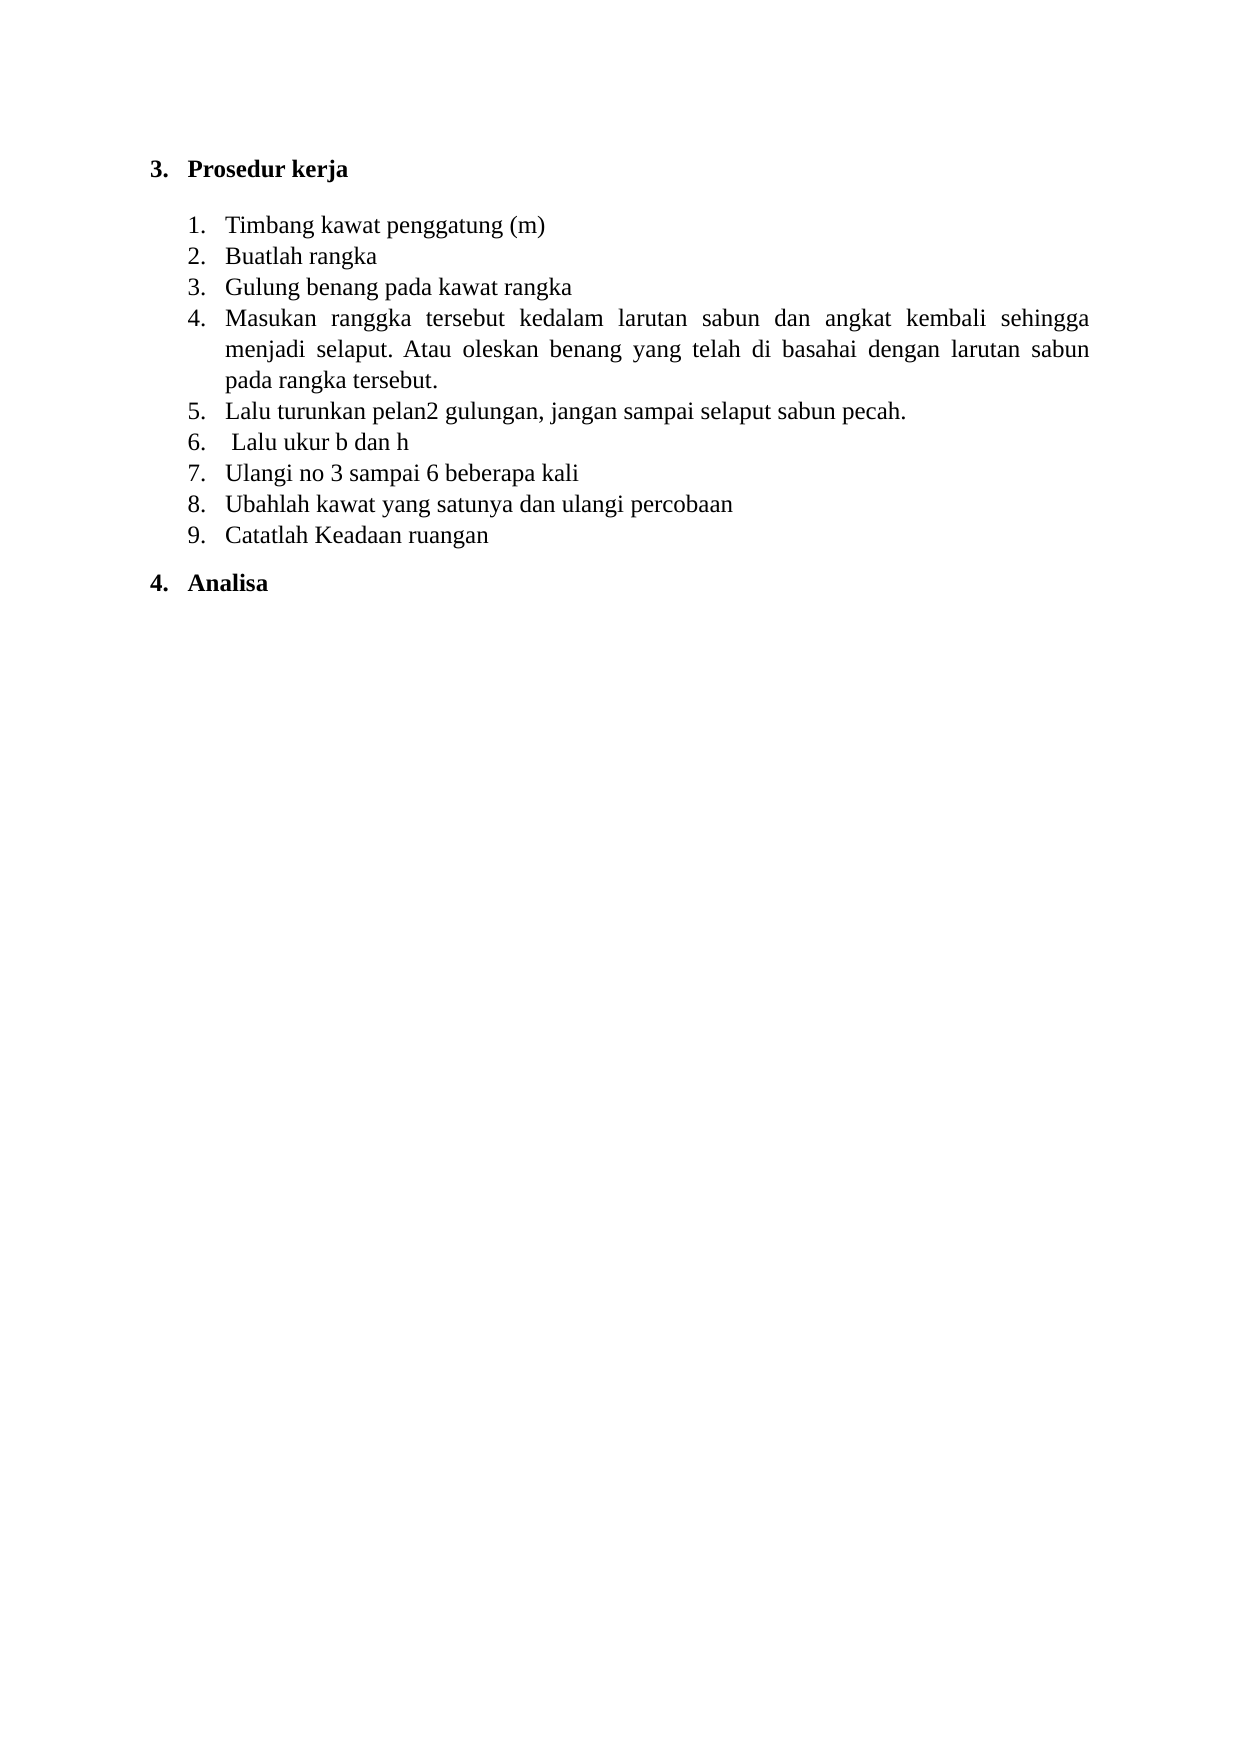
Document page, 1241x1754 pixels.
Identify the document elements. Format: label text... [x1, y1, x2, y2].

list Ubahlah kawat yang satunya dan ulangi percobaan [187, 489, 1090, 518]
list Catatlah Keadaan ruangan [187, 521, 1090, 549]
list Timbang kawat penggatung (m) [187, 210, 1090, 239]
list Buatlah rangka [187, 241, 1090, 270]
list Ulangi no 3 sampai 6 beberapa kali [187, 458, 1090, 487]
list Lalu turunkan pelan2 gulungan, jangan sampai selaput sabun pecah. [187, 396, 1090, 425]
subtitle Prosedur kerja [150, 154, 1090, 183]
subtitle Analisa [150, 568, 1090, 597]
list Masukan ranggka tersebut kedalam larutan sabun dan angkat kembali sehingga menjadi selaput. Atau oleskan benang yang telah di basahai dengan larutan sabun pada rangka tersebut. [187, 303, 1090, 394]
list Gulung benang pada kawat rangka [187, 272, 1090, 301]
list Lalu ukur b dan h [187, 427, 1090, 456]
